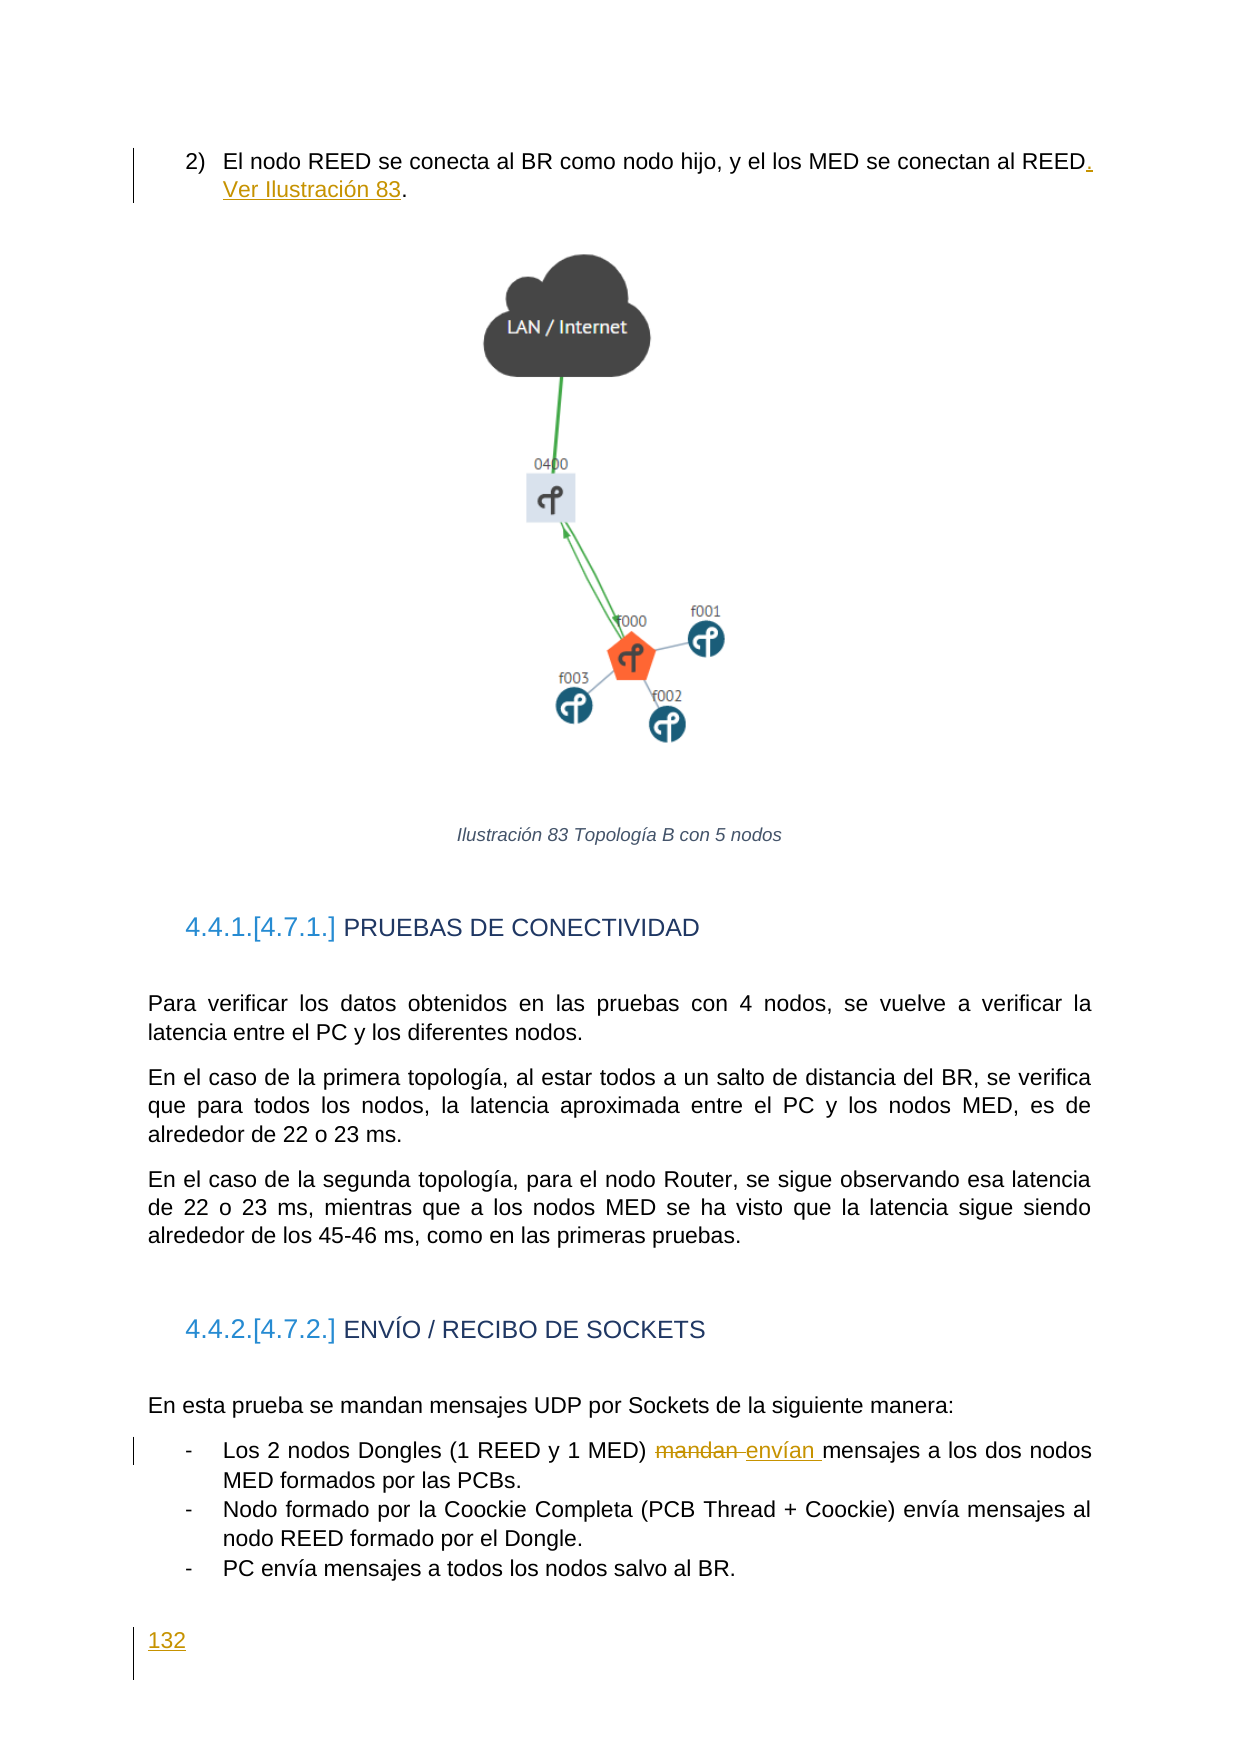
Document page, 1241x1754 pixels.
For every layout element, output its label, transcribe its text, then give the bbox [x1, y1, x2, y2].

list Nodo formado por la Coockie Completa (PCB Thread + Coockie) envía mensajes al nodo REED formado por el Dongle. [185, 1495, 1092, 1552]
picture [434, 221, 806, 805]
list Los 2 nodos Dongles (1 REED y 1 MED) mensajes a los dos nodos MED formados por las PCBs. [185, 1437, 1092, 1493]
text En el caso de la primera topología, al estar todos a un salto de distancia del BR, se verifica que para todos los nodos, la latencia aproximada entre el PC y los nodos MED, es de alrededor de 22 o 23 ms. [148, 1064, 1092, 1147]
subtitle PRUEBAS DE CONECTIVIDAD [185, 911, 1092, 942]
text Para verificar los datos obtenidos en las pruebas con 4 nodos, se vuelve a verificar la latencia entre el PC y los diferentes nodos. [148, 990, 1092, 1045]
text En esta prueba se mandan mensajes UDP por Sockets de la siguiente manera: [148, 1392, 1092, 1418]
list El nodo REED se conecta al BR como nodo hijo, y el los MED se conectan al REED. [185, 148, 1092, 202]
list PC envía mensajes a todos los nodos salvo al BR. [185, 1554, 1092, 1582]
subtitle ENVÍO / RECIBO DE SOCKETS [185, 1313, 1092, 1344]
text En el caso de la segunda topología, para el nodo Router, se sigue observando esa latencia de 22 o 23 ms, mientras que a los nodos MED se ha visto que la latencia sigue siendo alrededor de los 45-46 ms, como en las primeras pruebas. [148, 1166, 1092, 1249]
